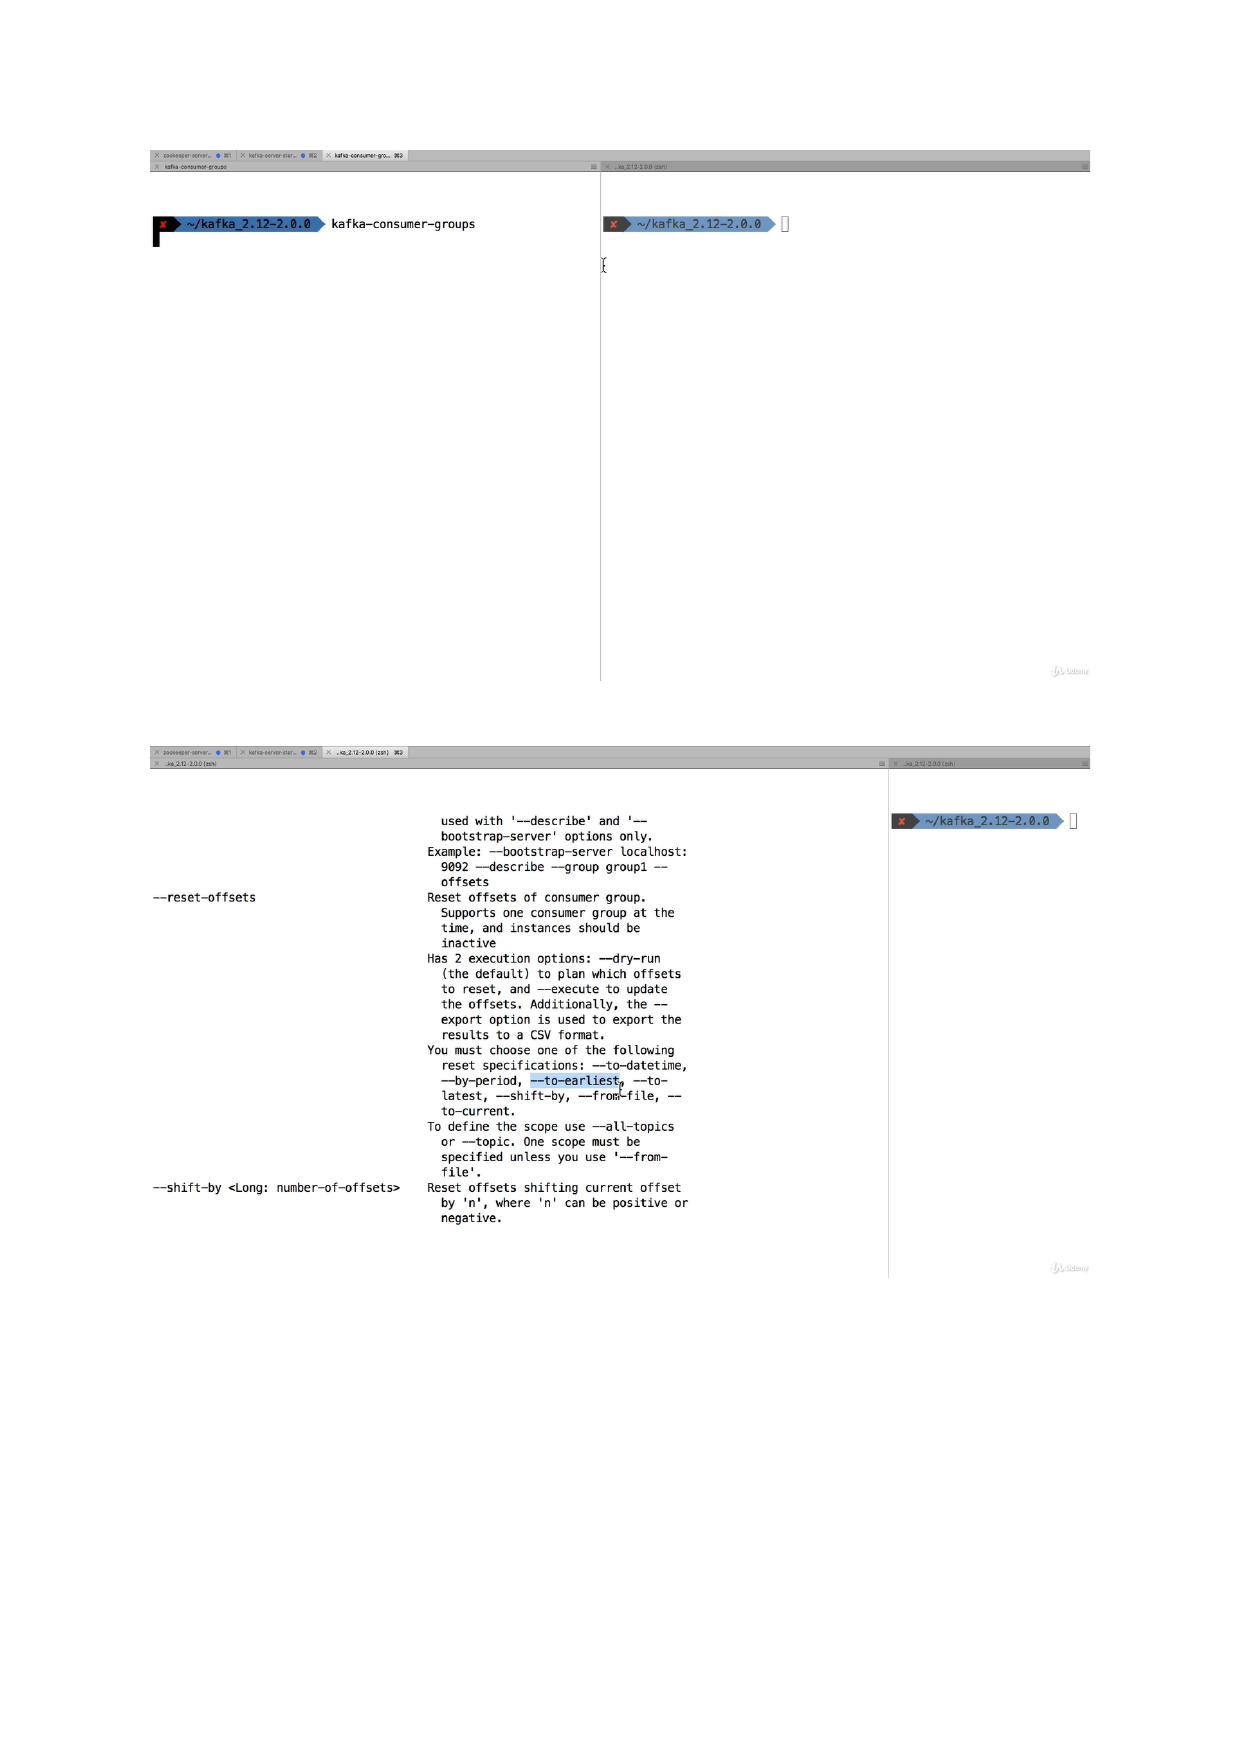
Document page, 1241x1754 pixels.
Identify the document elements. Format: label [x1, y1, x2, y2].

picture [150, 746, 1091, 1278]
picture [150, 150, 1091, 681]
